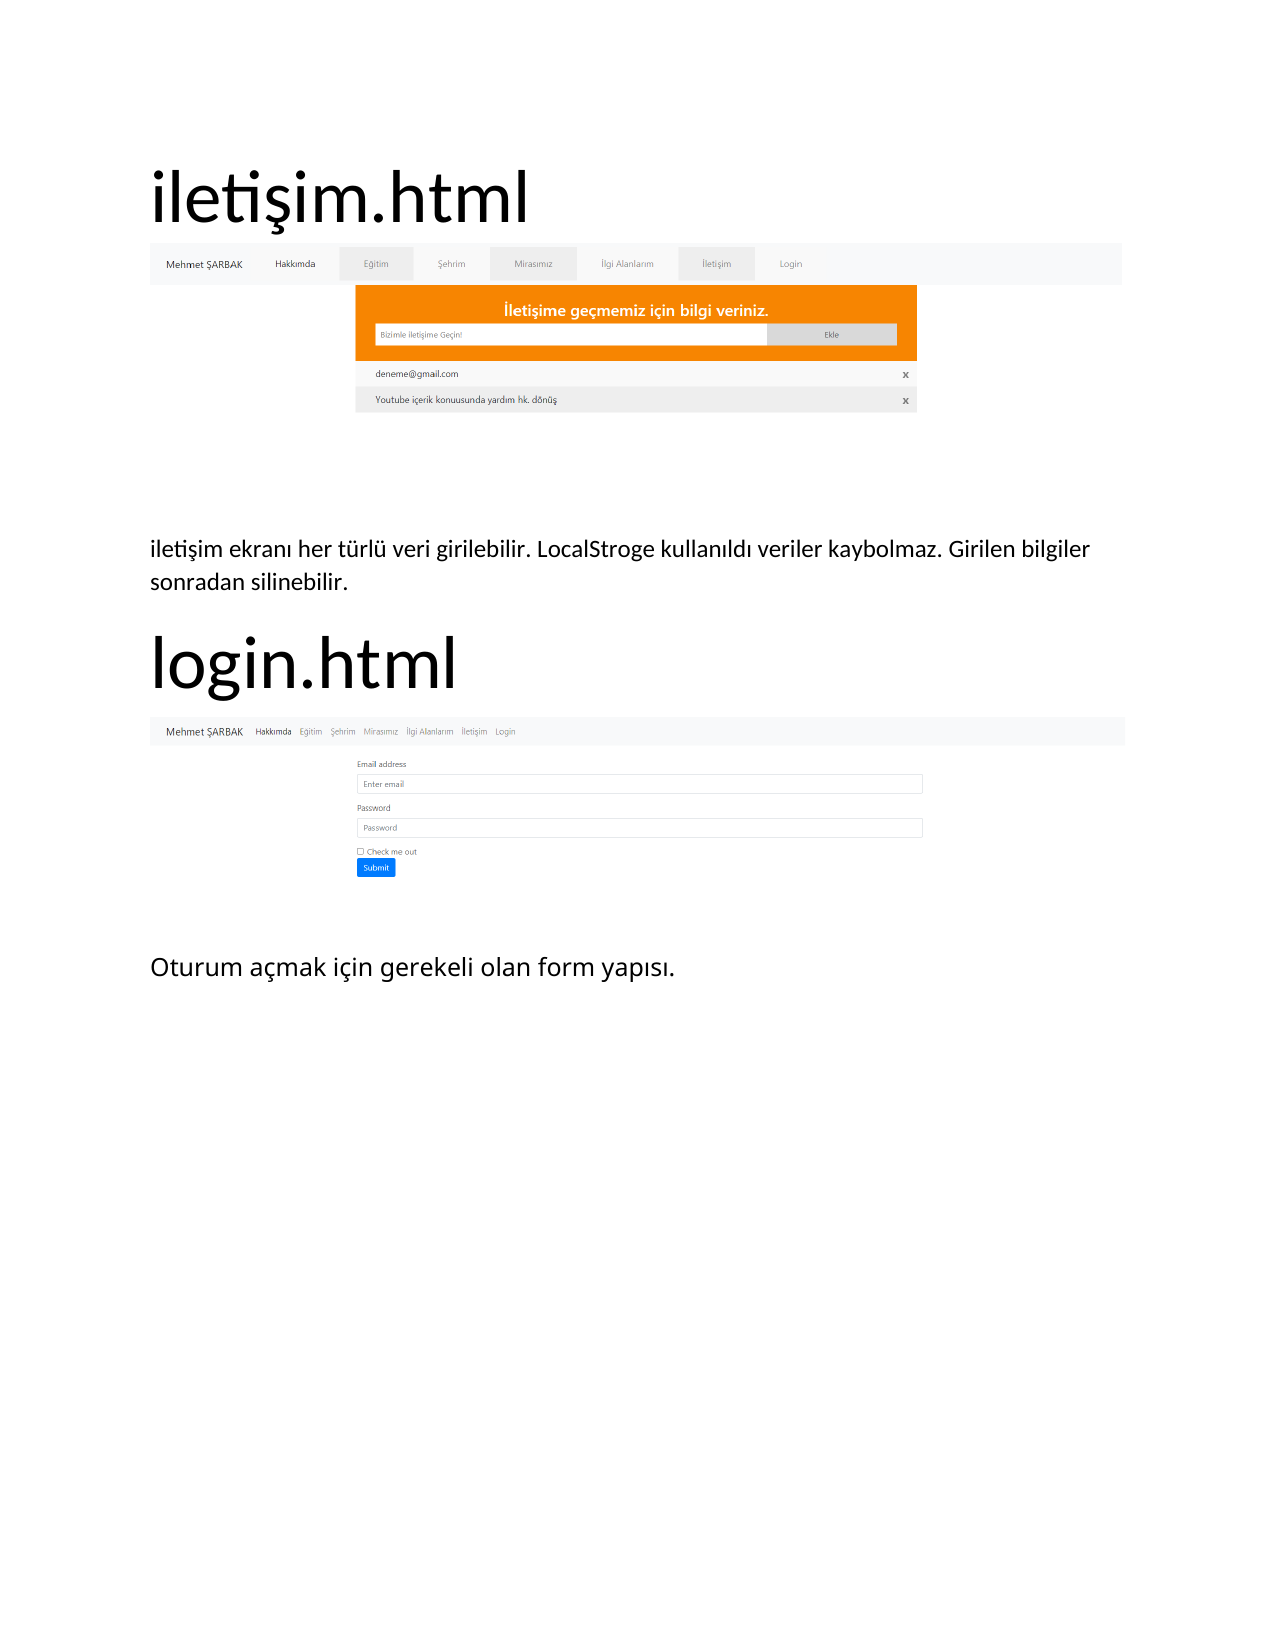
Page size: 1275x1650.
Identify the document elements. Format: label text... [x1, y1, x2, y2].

text login.html [150, 615, 1125, 709]
text Oturum açmak için gerekeli olan form yapısı. [150, 949, 1125, 983]
picture [150, 709, 1125, 881]
picture [150, 243, 1122, 514]
text iletişim ekranı her türlü veri girilebilir. LocalStroge kullanıldı veriler kaybolmaz. Girilen bilgiler sonradan silinebilir. [150, 533, 1125, 596]
